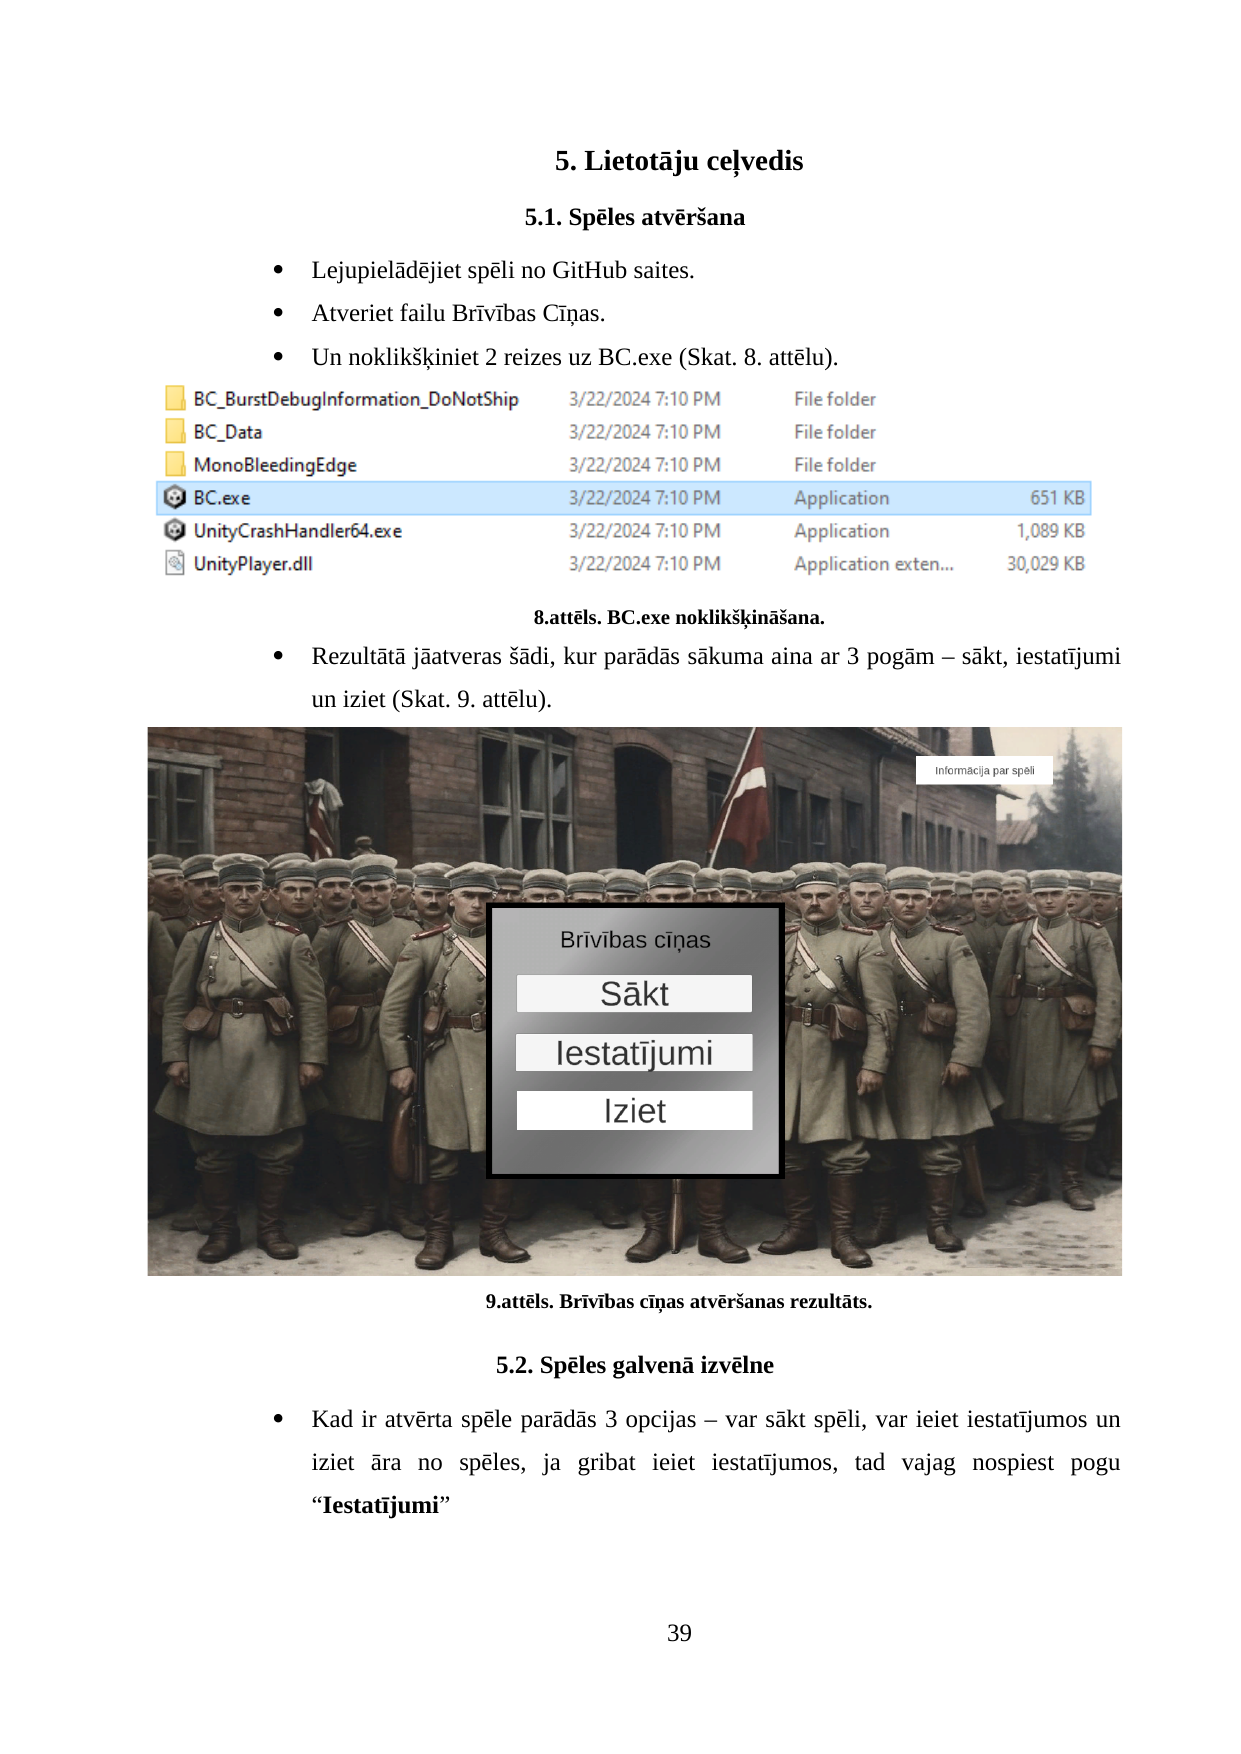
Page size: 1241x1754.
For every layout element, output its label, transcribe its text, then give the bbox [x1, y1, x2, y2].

subtitle 5. Lietotāju ceļvedis [148, 143, 1122, 177]
subtitle 5.1. Spēles atvēršana [148, 202, 1122, 230]
text 8.attēls. BC.exe noklikšķināšana. [148, 605, 1122, 629]
list Kad ir atvērta spēle parādās 3 opcijas – var sākt spēli, var ieiet iestatījumos un iziet āra no spēles, ja gribat ieiet iestatījumos, tad vajag nospiest pogu “Iestatījumi” [274, 1404, 1122, 1519]
list Lejupielādējiet spēli no GitHub saites. [274, 255, 1122, 284]
text 9.attēls. Brīvības cīņas atvēršanas rezultāts. [148, 1289, 1122, 1313]
picture [147, 384, 1109, 591]
list Un noklikšķiniet 2 reizes uz BC.exe (Skat. 8. attēlu). [274, 342, 1122, 370]
picture [147, 727, 1123, 1276]
list Rezultātā jāatveras šādi, kur parādās sākuma aina ar 3 pogām – sākt, iestatījumi un iziet (Skat. 9. attēlu). [274, 641, 1122, 713]
list Atveriet failu Brīvības Cīņas. [274, 298, 1122, 327]
subtitle 5.2. Spēles galvenā izvēlne [148, 1351, 1122, 1379]
